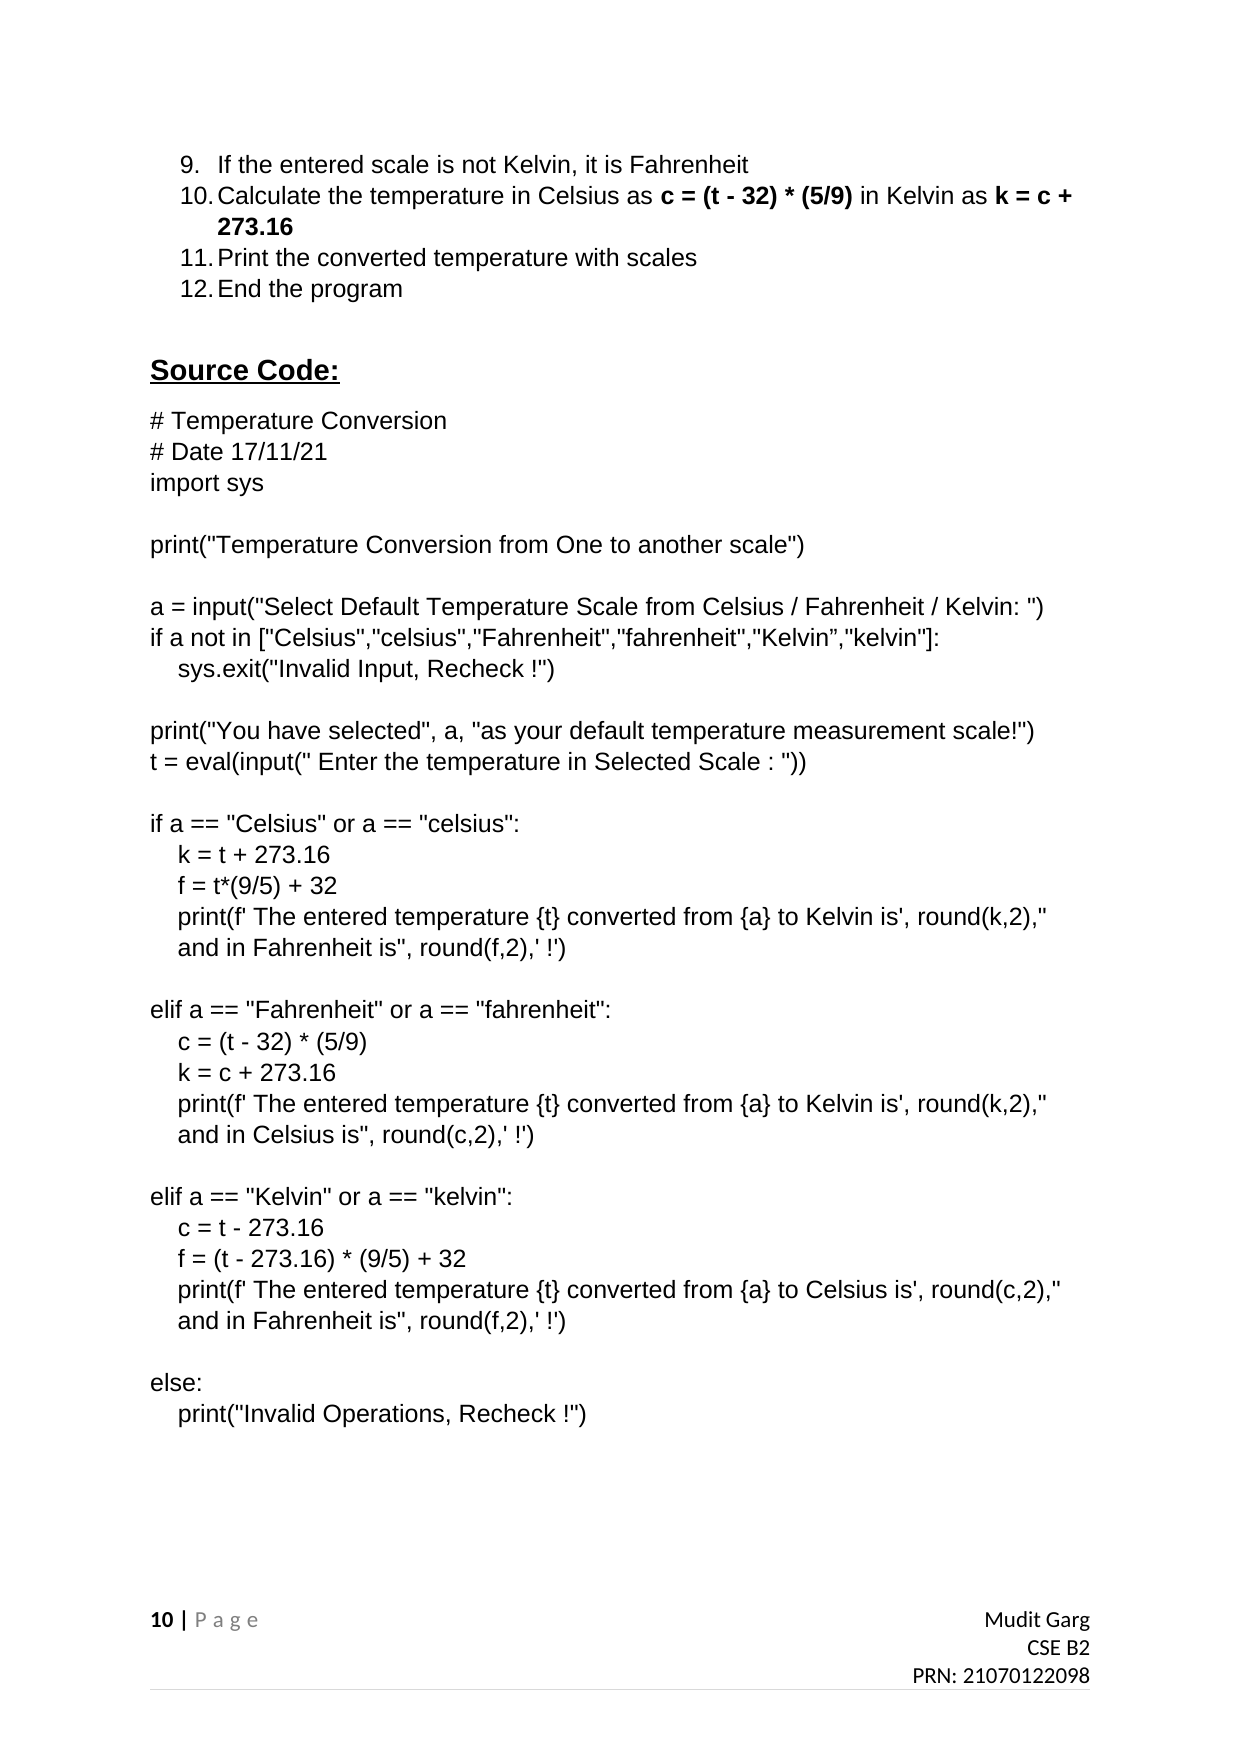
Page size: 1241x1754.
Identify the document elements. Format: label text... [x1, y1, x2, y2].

text Source Code: [150, 353, 1090, 386]
text a = input("Select Default Temperature Scale from Celsius / Fahrenheit / Kelvin: ") [150, 592, 1090, 621]
list Calculate the temperature in Celsius as c = (t - 32) * (5/9) in Kelvin as k = c + 273.16 [179, 181, 1090, 241]
text elif a == "Kelvin" or a == "kelvin": [150, 1182, 1090, 1211]
text print("Invalid Operations, Recheck !") [150, 1399, 1090, 1428]
text print("Temperature Conversion from One to another scale") [150, 530, 1090, 559]
text import sys [150, 468, 1090, 497]
text print(f' The entered temperature {t} converted from {a} to Kelvin is', round(k,2)," and in Celsius is", round(c,2),' !') [177, 1089, 1090, 1148]
text elif a == "Fahrenheit" or a == "fahrenheit": [150, 996, 1090, 1024]
text # Date 17/11/21 [150, 437, 1090, 466]
list If the entered scale is not Kelvin, it is Fahrenheit [179, 150, 1090, 179]
text print("You have selected", a, "as your default temperature measurement scale!") [150, 716, 1090, 745]
text f = t*(9/5) + 32 [150, 871, 1090, 900]
list Print the converted temperature with scales [179, 243, 1090, 272]
text sys.exit("Invalid Input, Recheck !") [150, 654, 1090, 683]
text # Temperature Conversion [150, 406, 1090, 434]
text c = t - 273.16 [150, 1213, 1090, 1242]
text if a not in ["Celsius","celsius","Fahrenheit","fahrenheit","Kelvin”,"kelvin"]: [150, 623, 1090, 652]
text print(f' The entered temperature {t} converted from {a} to Kelvin is', round(k,2)," and in Fahrenheit is", round(f,2),' !') [177, 902, 1090, 962]
text else: [150, 1368, 1090, 1397]
text c = (t - 32) * (5/9) [150, 1027, 1090, 1055]
text k = t + 273.16 [150, 840, 1090, 869]
text if a == "Celsius" or a == "celsius": [150, 809, 1090, 838]
text k = c + 273.16 [150, 1058, 1090, 1086]
list End the program [179, 274, 1090, 303]
text print(f' The entered temperature {t} converted from {a} to Celsius is', round(c,2)," and in Fahrenheit is", round(f,2),' !') [177, 1275, 1090, 1335]
text t = eval(input(" Enter the temperature in Selected Scale : ")) [150, 747, 1090, 776]
text f = (t - 273.16) * (9/5) + 32 [150, 1244, 1090, 1273]
